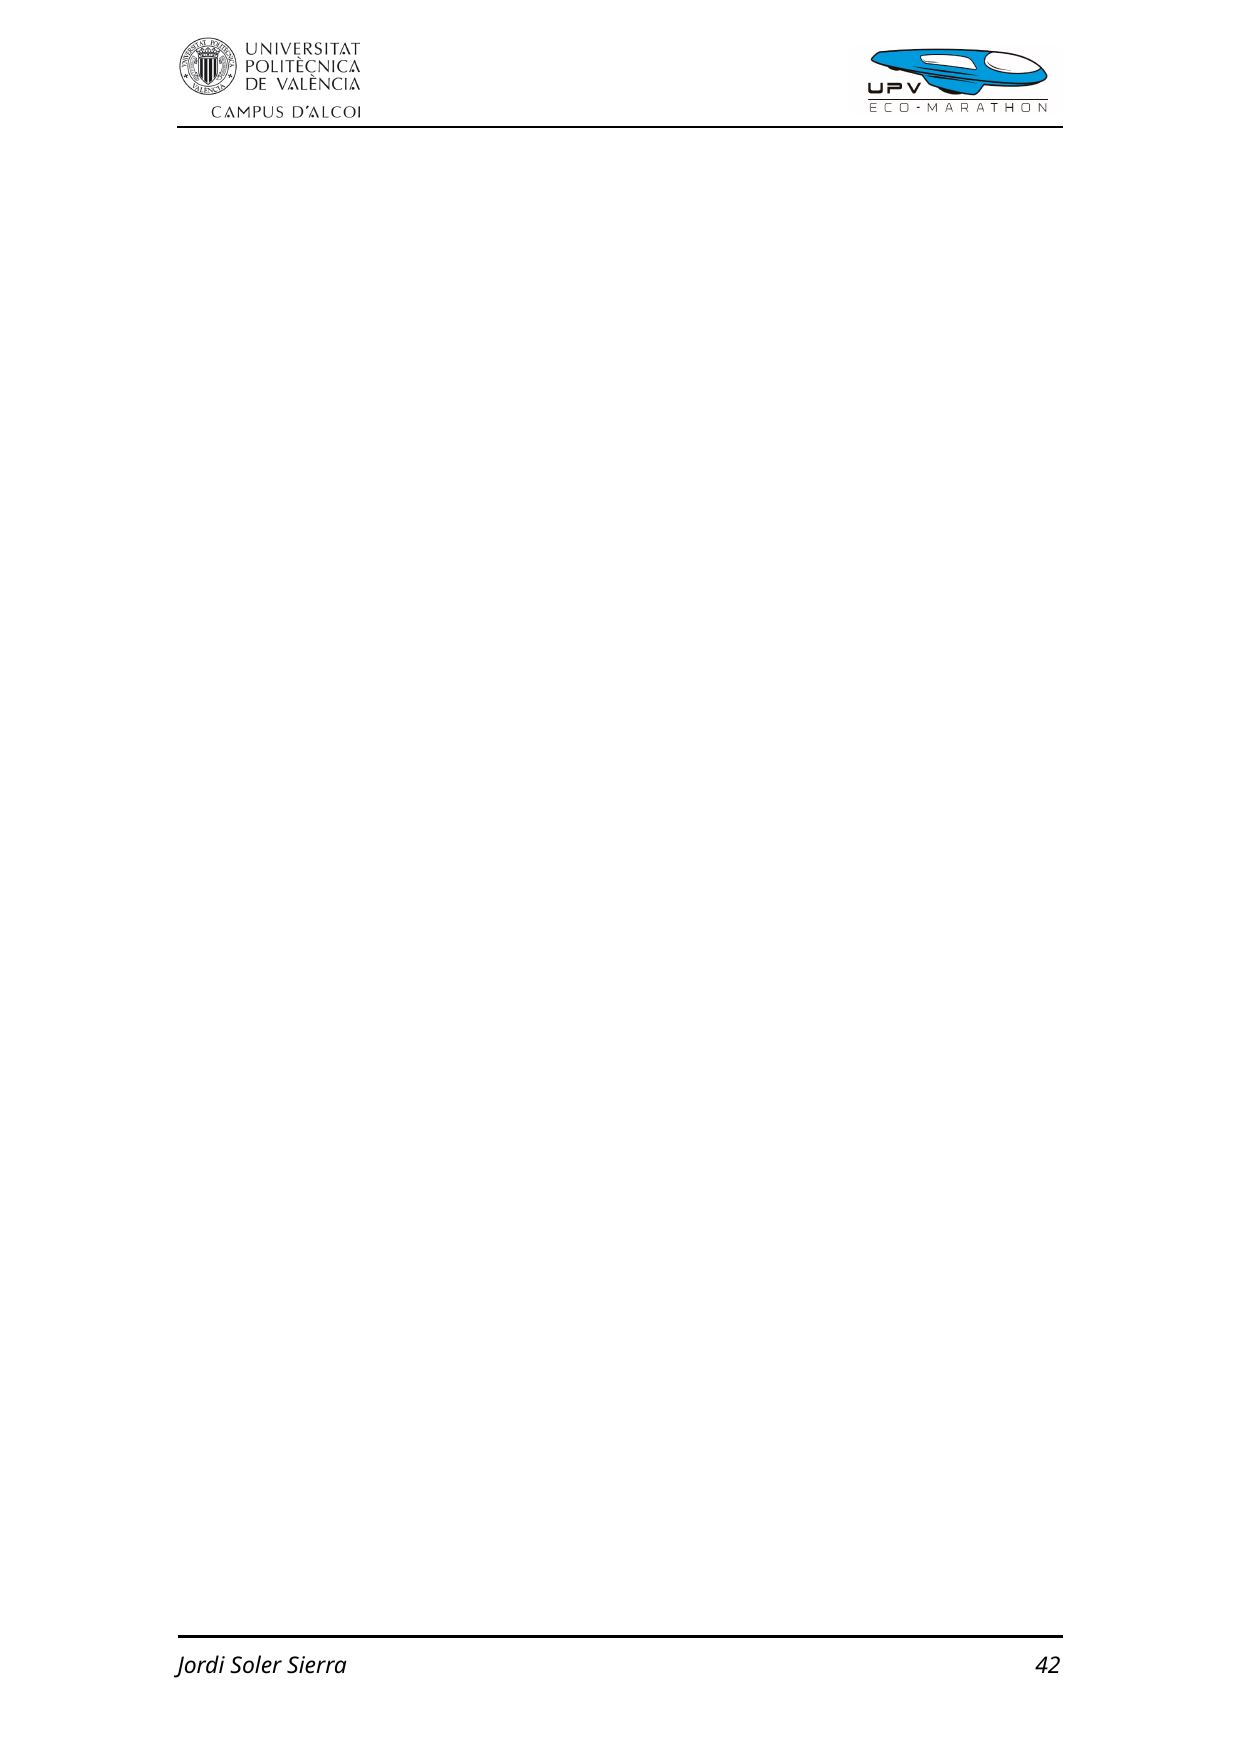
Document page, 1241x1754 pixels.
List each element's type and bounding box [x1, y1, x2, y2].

picture [177, 34, 362, 121]
picture [849, 46, 1063, 114]
